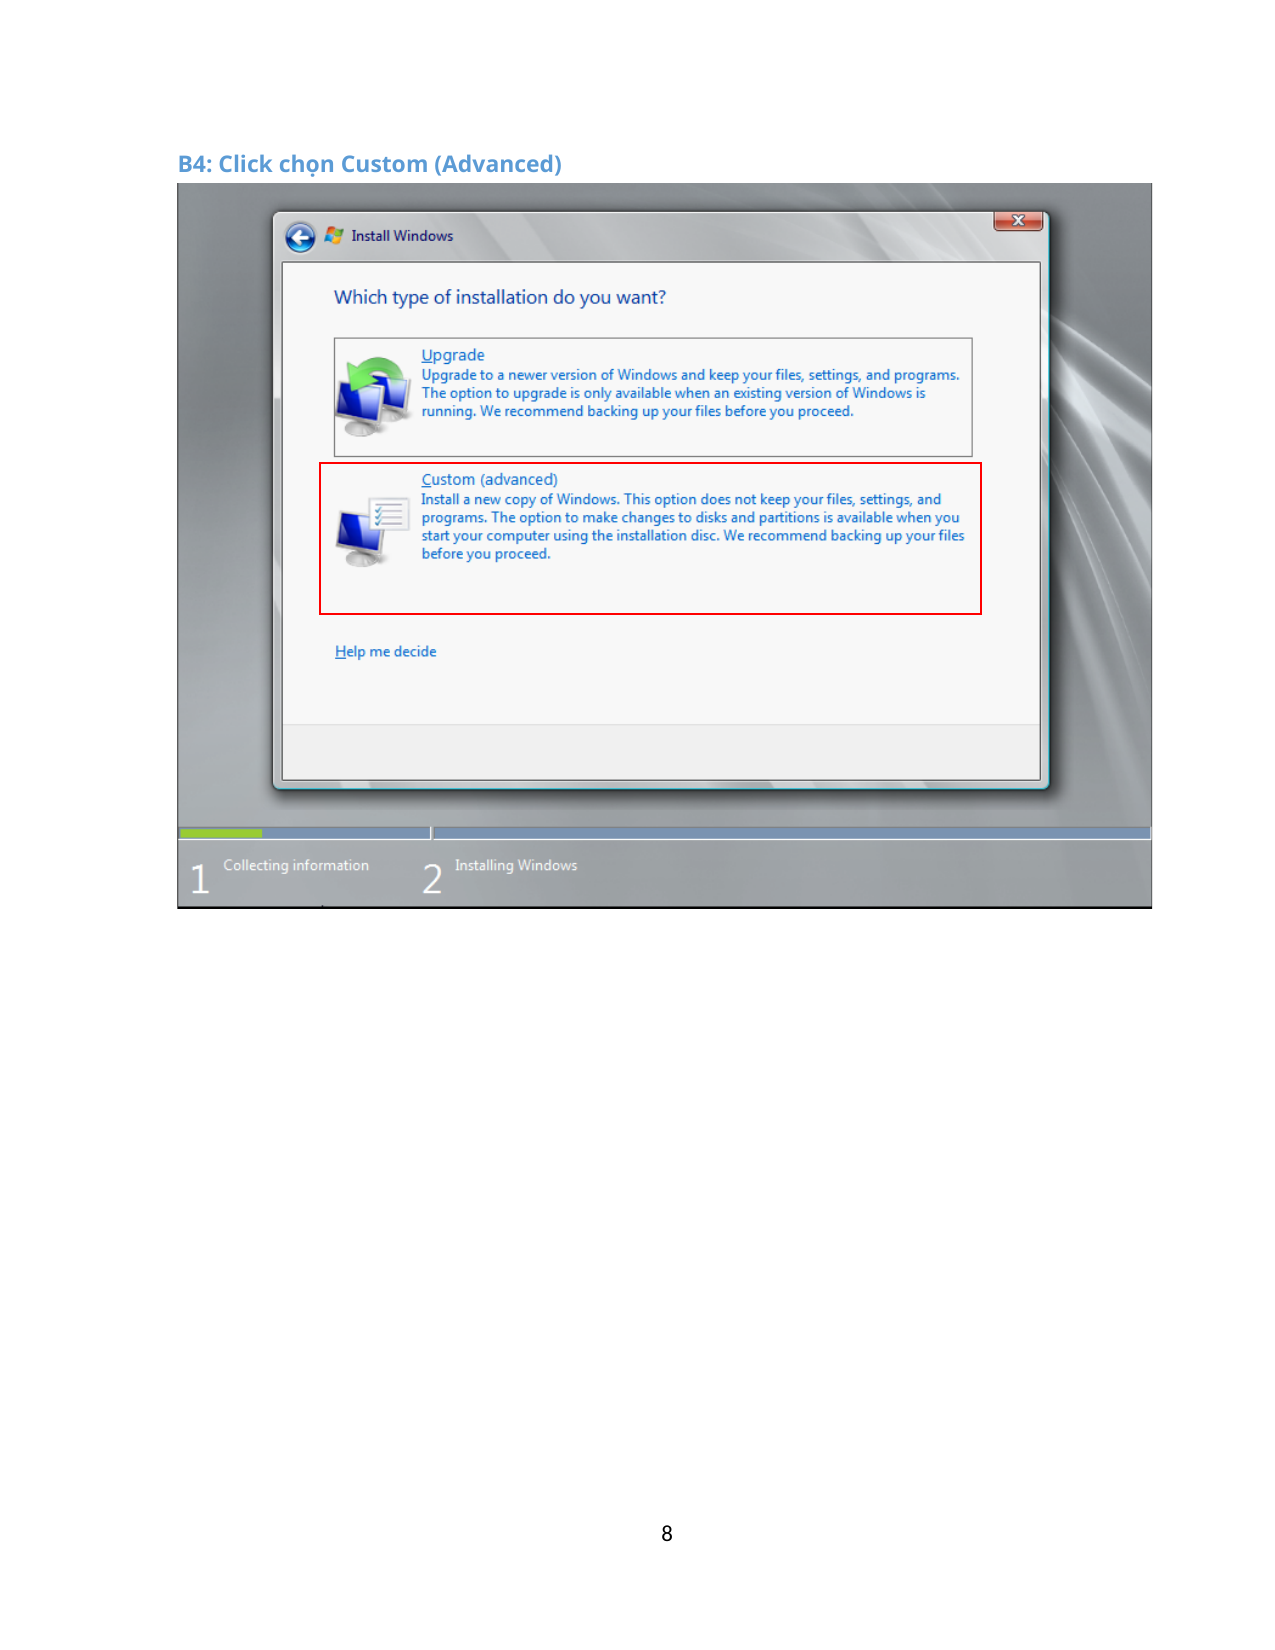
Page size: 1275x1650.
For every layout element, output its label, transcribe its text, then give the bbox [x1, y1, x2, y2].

picture [177, 183, 1153, 909]
subtitle B4: Click chọn Custom (Advanced) [177, 148, 1157, 179]
